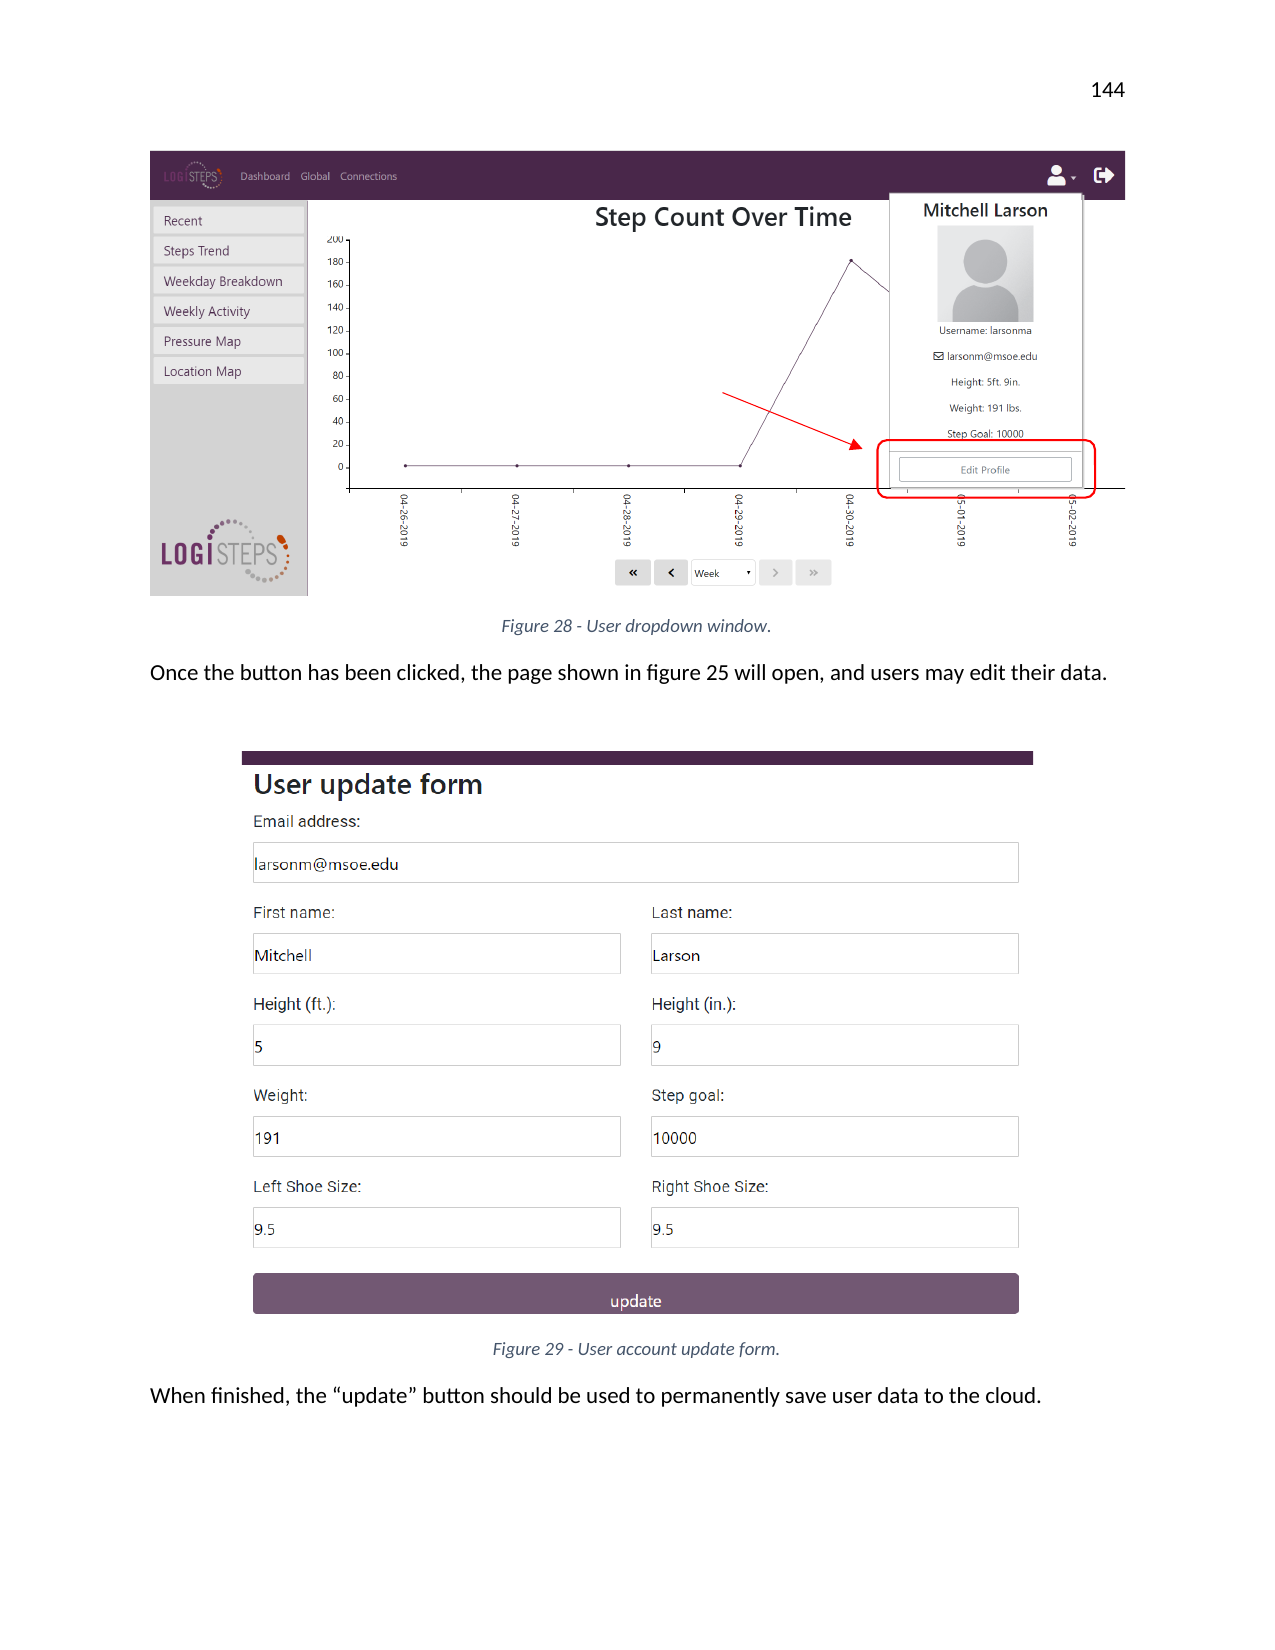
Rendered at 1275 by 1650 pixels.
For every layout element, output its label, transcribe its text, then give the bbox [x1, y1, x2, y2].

text When finished, the “update” button should be used to permanently save user data to the cloud. [150, 1381, 1125, 1409]
picture [241, 751, 1034, 1319]
picture [150, 150, 1125, 596]
text Once the button has been clicked, the page shown in figure 25 will open, and users may edit their data. [150, 658, 1125, 686]
